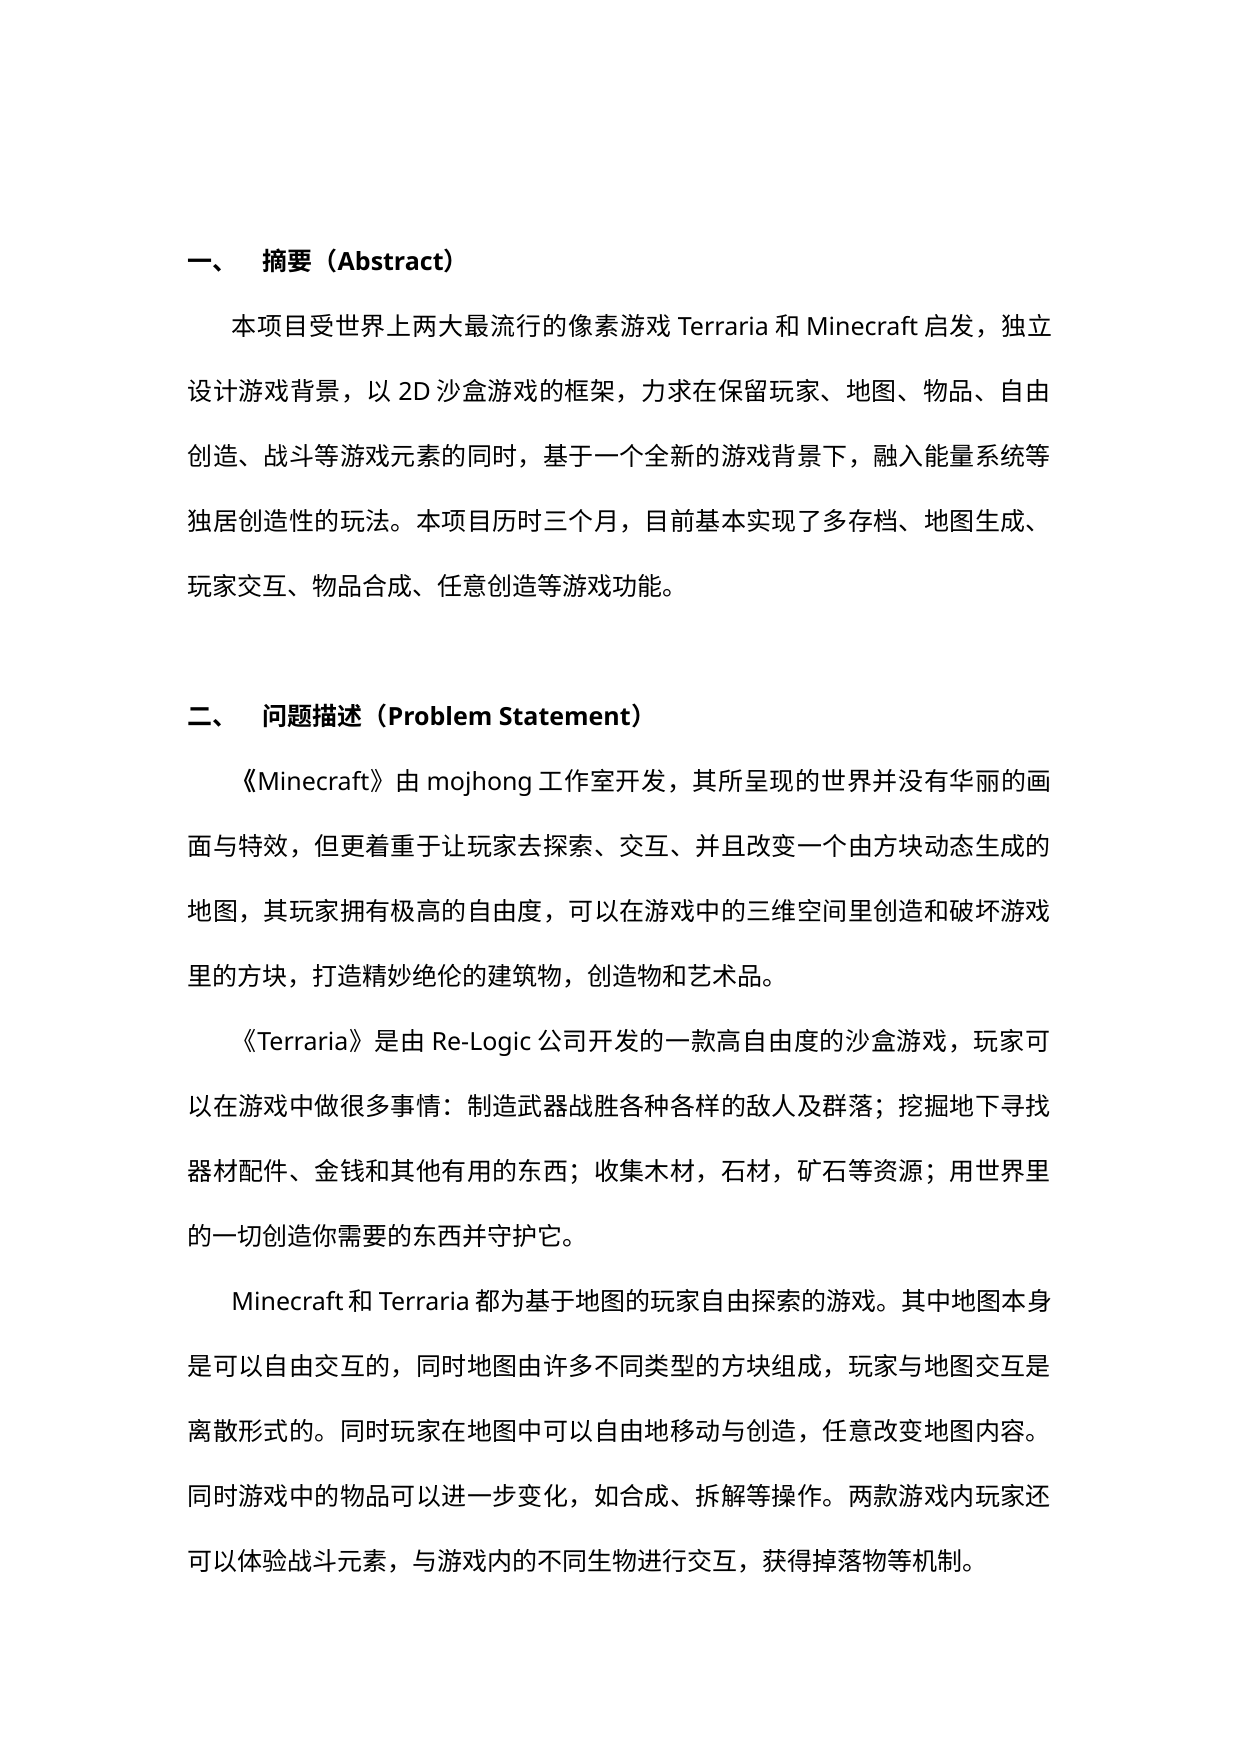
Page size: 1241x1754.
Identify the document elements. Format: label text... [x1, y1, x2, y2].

list 问题描述（Problem Statement） [187, 682, 1053, 747]
list 摘要（Abstract） [187, 227, 1053, 292]
text 本项目受世界上两大最流行的像素游戏Terraria和Minecraft启发，独立设计游戏背景，以2D沙盒游戏的框架，力求在保留玩家、地图、物品、自由创造、战斗等游戏元素的同时，基于一个全新的游戏背景下，融入能量系统等独居创造性的玩法。本项目历时三个月，目前基本实现了多存档、地图生成、玩家交互、物品合成、任意创造等游戏功能。 [187, 292, 1053, 617]
text 《Terraria》是由Re-Logic公司开发的一款高自由度的沙盒游戏，玩家可以在游戏中做很多事情：制造武器战胜各种各样的敌人及群落；挖掘地下寻找器材配件、金钱和其他有用的东西；收集木材，石材，矿石等资源；用世界里的一切创造你需要的东西并守护它。 [187, 1007, 1053, 1267]
text Minecraft和Terraria都为基于地图的玩家自由探索的游戏。其中地图本身是可以自由交互的，同时地图由许多不同类型的方块组成，玩家与地图交互是离散形式的。同时玩家在地图中可以自由地移动与创造，任意改变地图内容。同时游戏中的物品可以进一步变化，如合成、拆解等操作。两款游戏内玩家还可以体验战斗元素，与游戏内的不同生物进行交互，获得掉落物等机制。 [187, 1267, 1053, 1592]
text 《Minecraft》由mojhong工作室开发，其所呈现的世界并没有华丽的画面与特效，但更着重于让玩家去探索、交互、并且改变一个由方块动态生成的地图，其玩家拥有极高的自由度，可以在游戏中的三维空间里创造和破坏游戏里的方块，打造精妙绝伦的建筑物，创造物和艺术品。 [187, 747, 1053, 1007]
